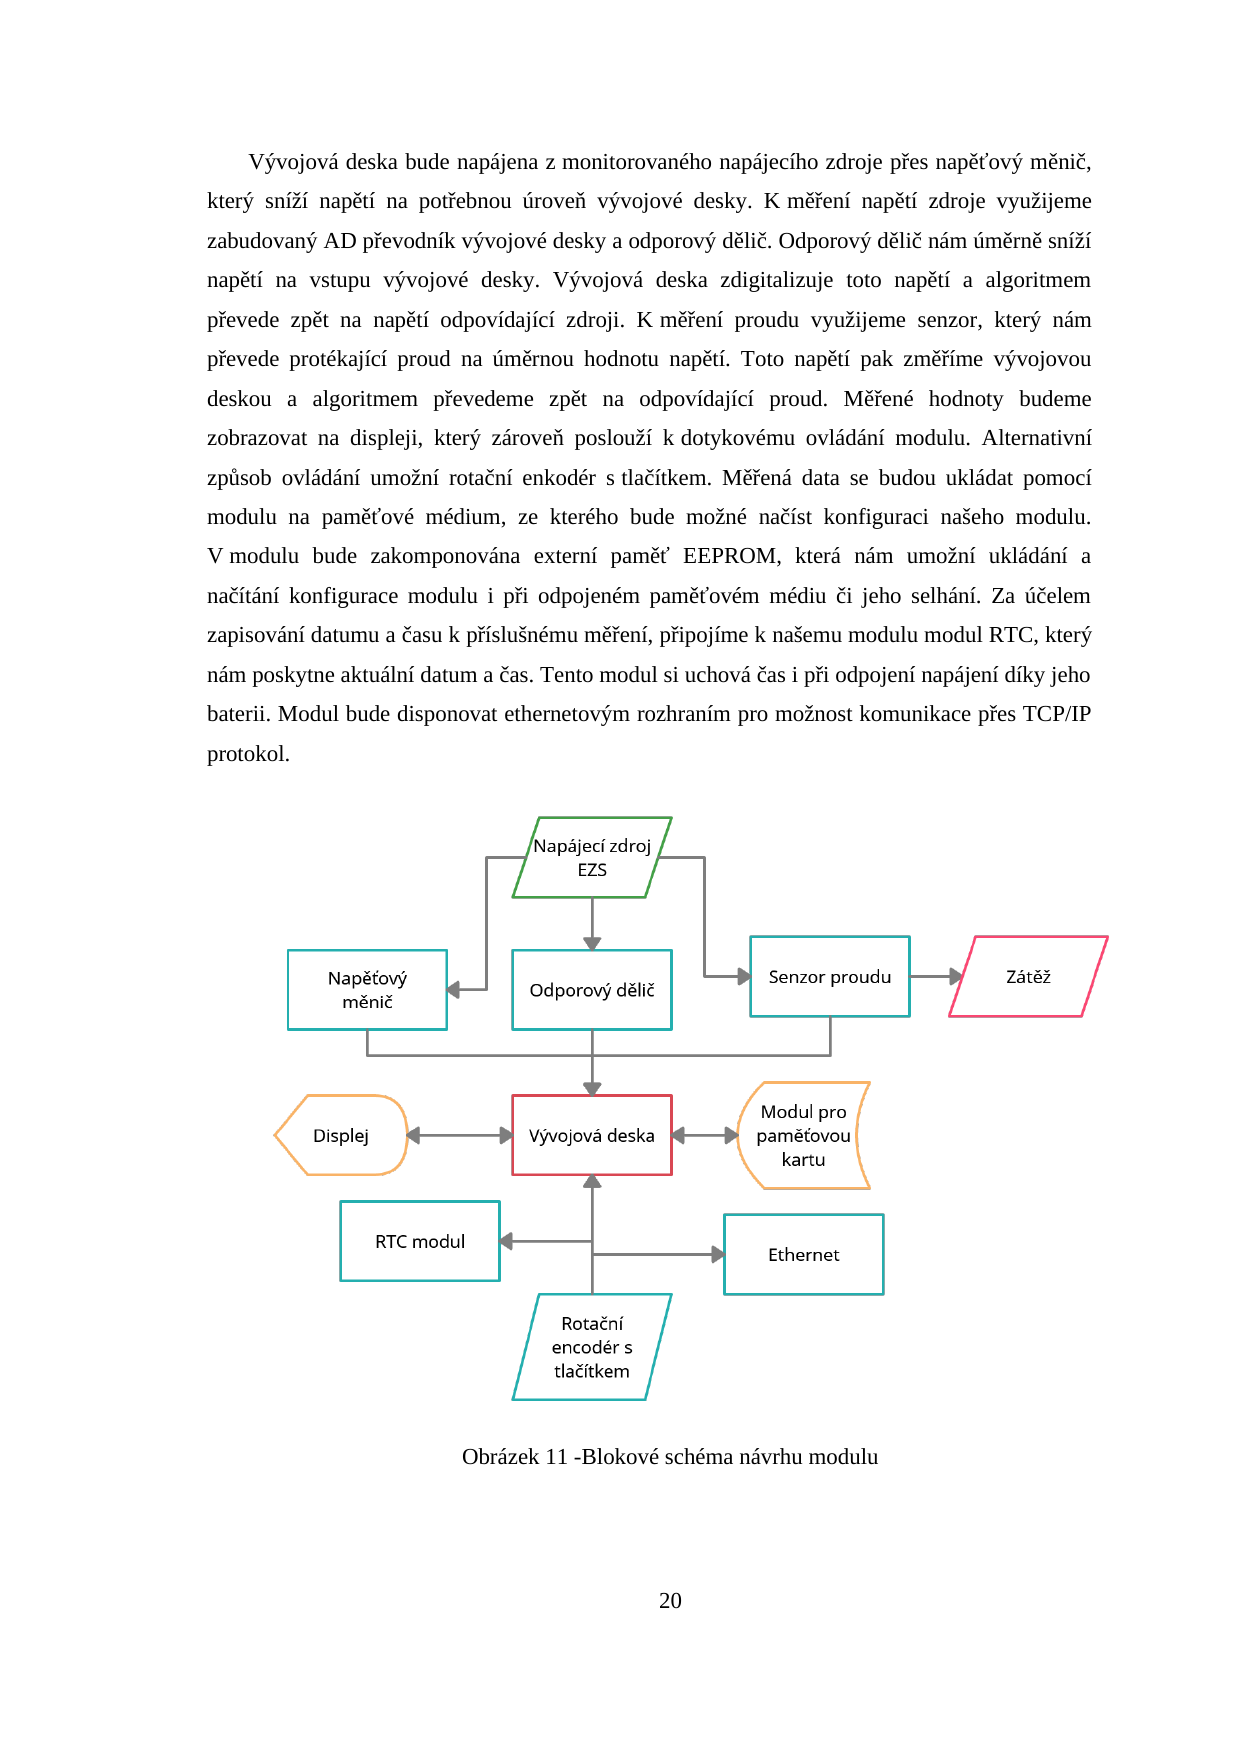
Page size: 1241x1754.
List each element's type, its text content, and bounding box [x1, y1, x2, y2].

text Obrázek 11 -Blokové schéma návrhu modulu [207, 1443, 1092, 1469]
picture [248, 791, 1134, 1426]
text Vývojová deska bude napájena z monitorovaného napájecího zdroje přes napěťový měnič, který sníží napětí na potřebnou úroveň vývojové desky. K měření napětí zdroje využijeme zabudovaný AD převodník vývojové desky a odporový dělič. Odporový dělič nám úměrně sníží napětí na vstupu vývojové desky. Vývojová deska zdigitalizuje toto napětí a algoritmem převede zpět na napětí odpovídající zdroji. K měření proudu využijeme senzor, který nám převede protékající proud na úměrnou hodnotu napětí. Toto napětí pak změříme vývojovou deskou a algoritmem převedeme zpět na odpovídající proud. Měřené hodnoty budeme zobrazovat na displeji, který zároveň poslouží k dotykovému ovládání modulu. Alternativní způsob ovládání umožní rotační enkodér s tlačítkem. Měřená data se budou ukládat pomocí modulu na paměťové médium, ze kterého bude možné načíst konfiguraci našeho modulu. V modulu bude zakomponována externí paměť EEPROM, která nám umožní ukládání a načítání konfigurace modulu i při odpojeném paměťovém médiu či jeho selhání. Za účelem zapisování datumu a času k příslušnému měření, připojíme k našemu modulu modul RTC, který nám poskytne aktuální datum a čas. Tento modul si uchová čas i při odpojení napájení díky jeho baterii. Modul bude disponovat ethernetovým rozhraním pro možnost komunikace přes TCP/IP protokol. [207, 148, 1092, 766]
